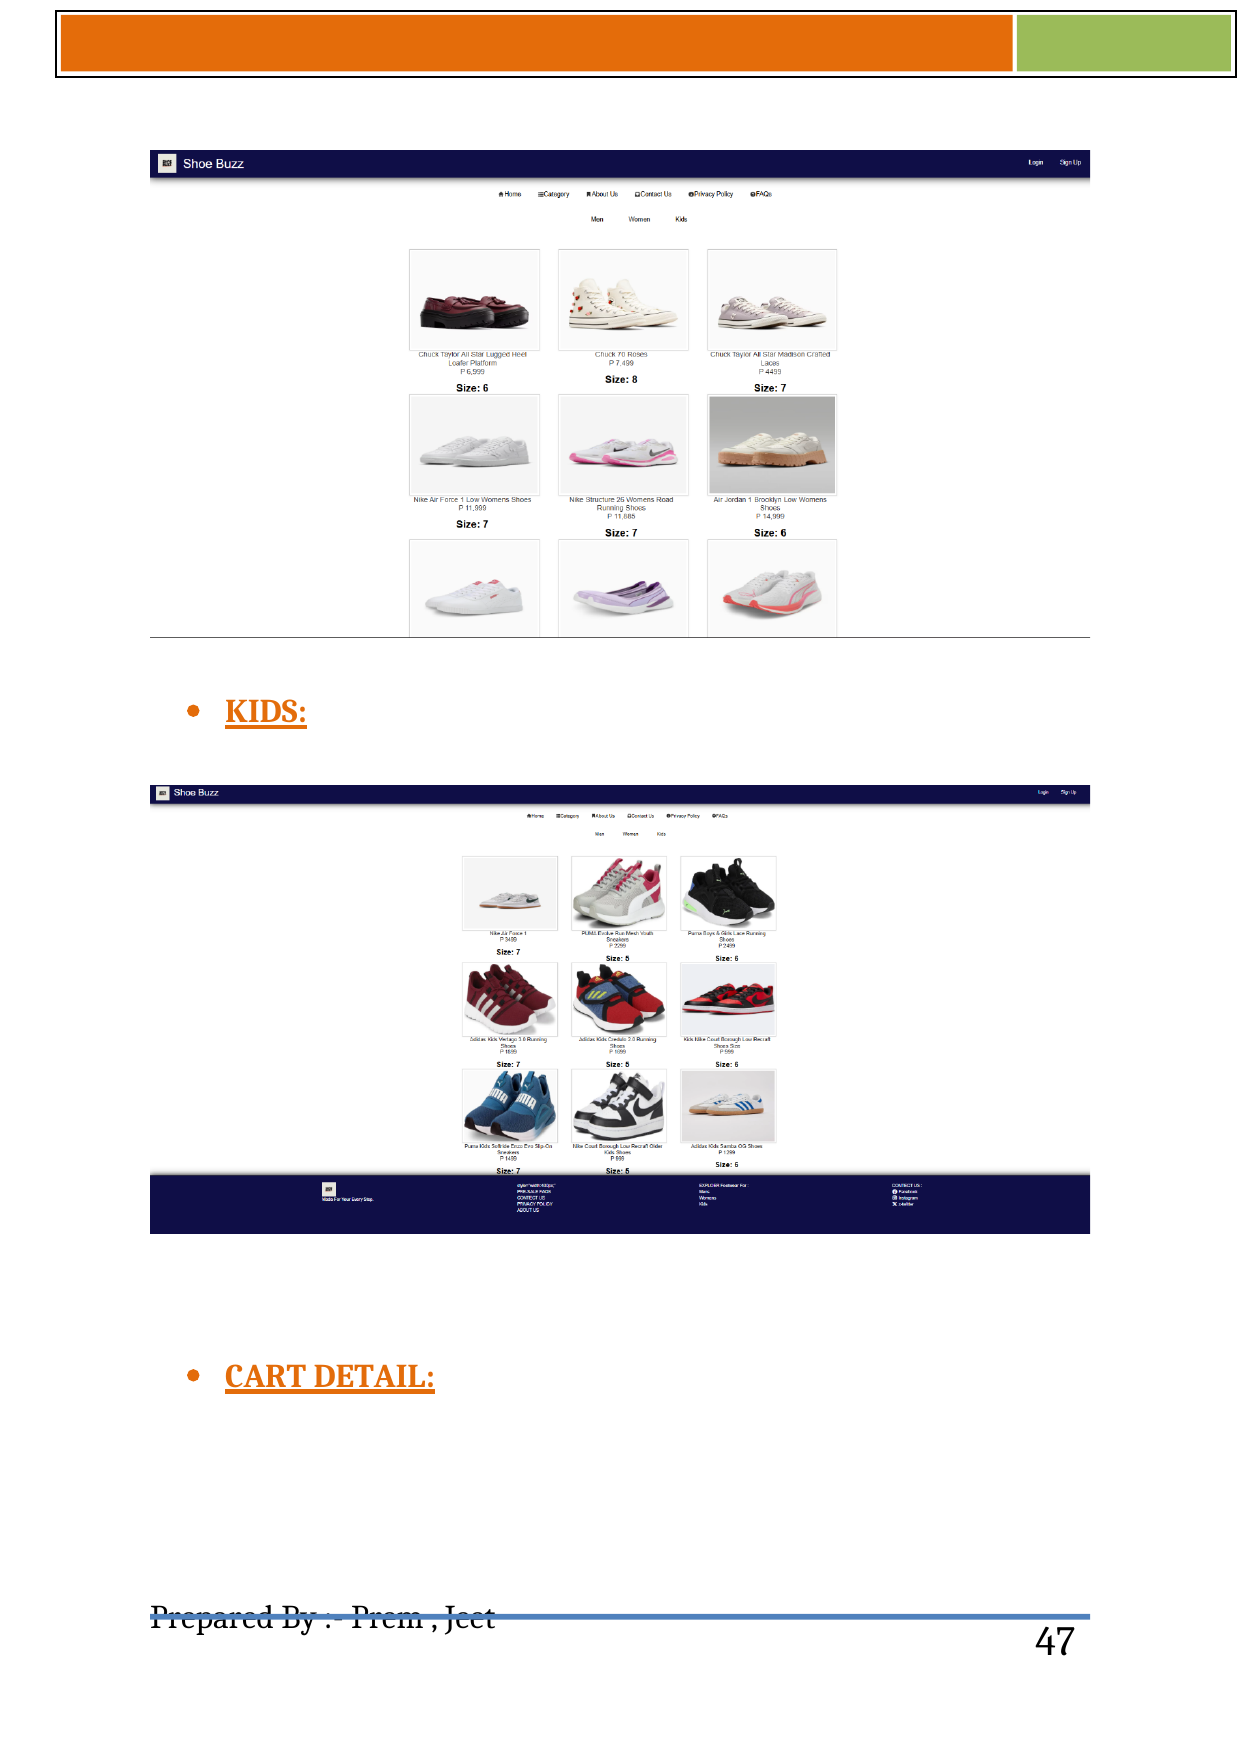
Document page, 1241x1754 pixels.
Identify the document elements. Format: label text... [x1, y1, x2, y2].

list CART DETAIL: [187, 1357, 1090, 1395]
picture [150, 150, 1091, 638]
list KIDS: [187, 692, 1090, 731]
picture [150, 785, 1091, 1234]
